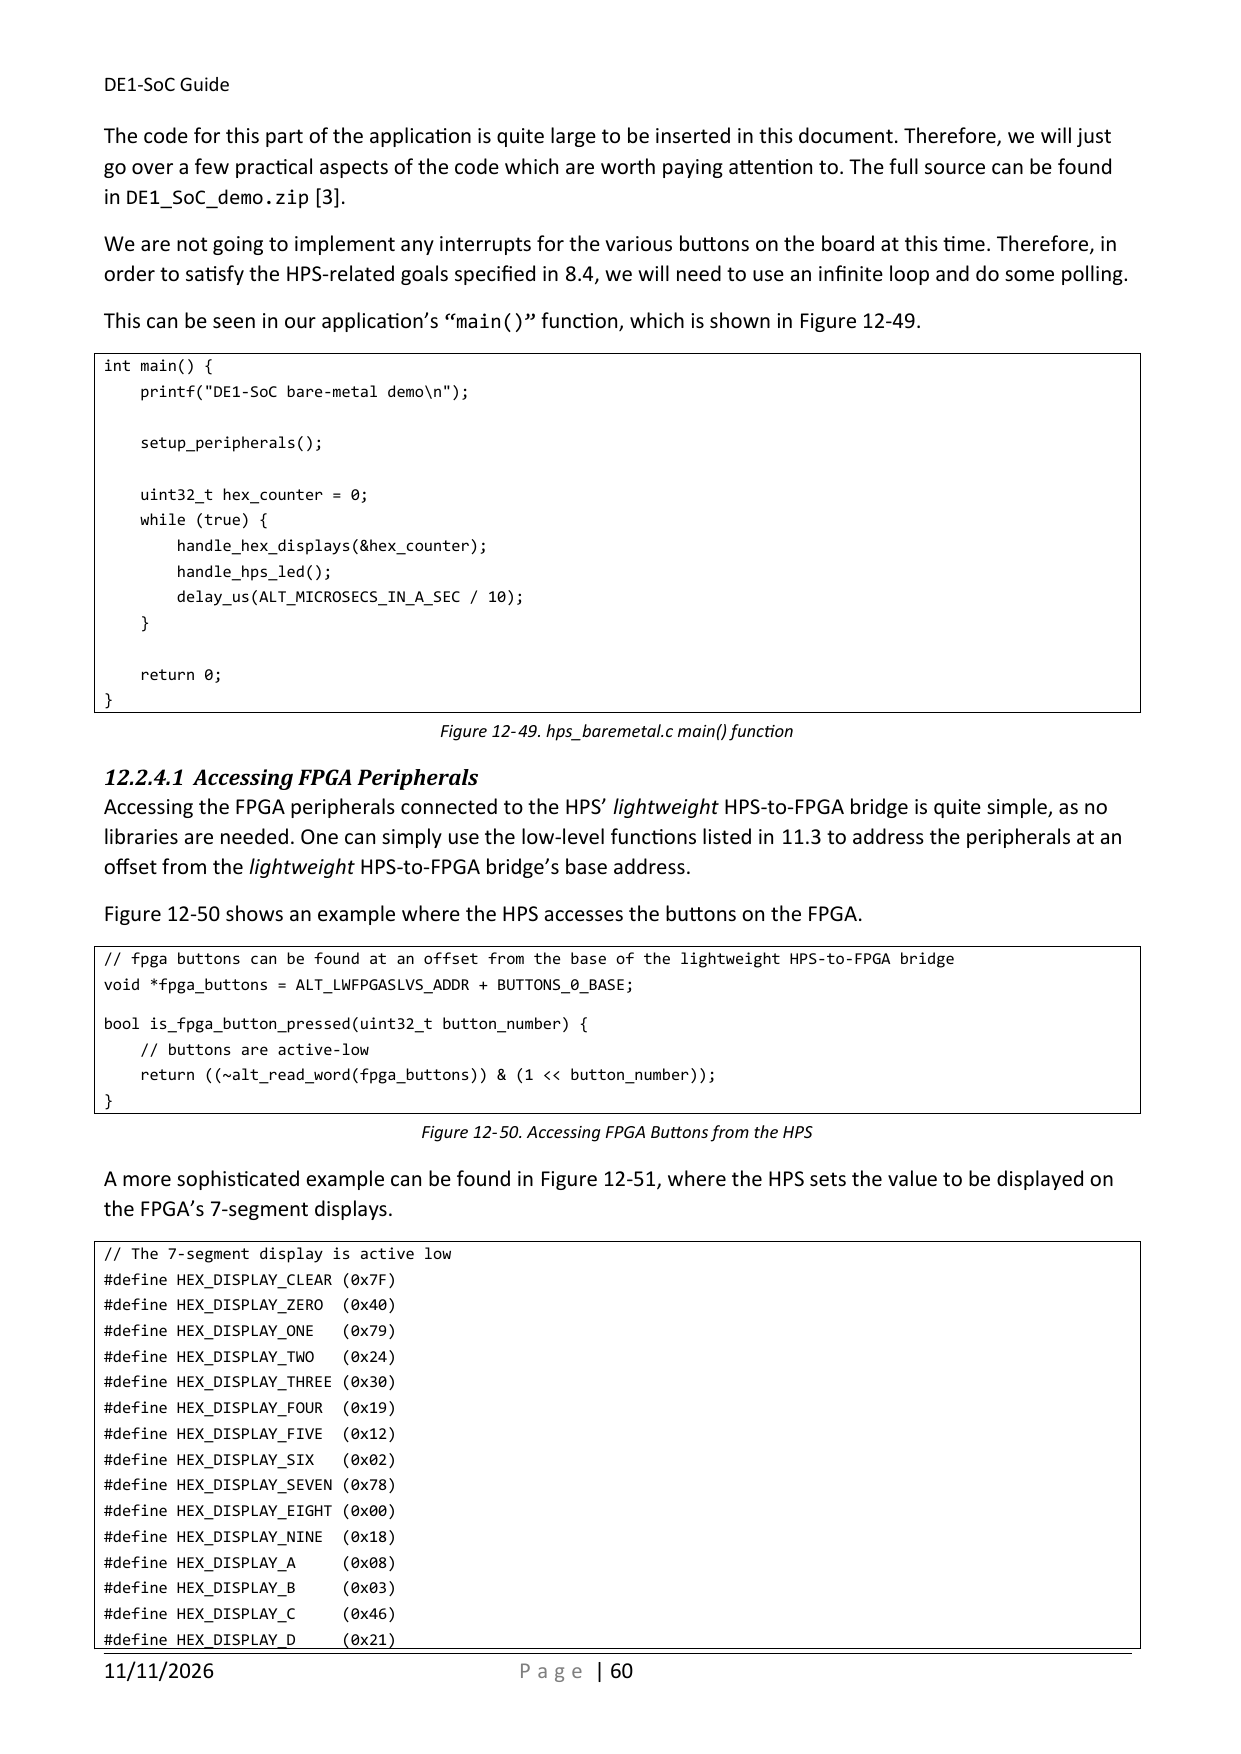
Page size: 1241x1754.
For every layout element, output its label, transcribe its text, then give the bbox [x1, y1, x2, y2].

text delay_us(ALT_MICROSECS_IN_A_SEC / 10); [95, 584, 1140, 607]
text #define HEX_DISPLAY_EIGHT (0x00) [95, 1498, 1140, 1521]
text } [95, 687, 1140, 712]
text } [95, 1088, 1140, 1113]
text // buttons are active-low [95, 1037, 1140, 1059]
text handle_hex_displays(&hex_counter); [95, 533, 1140, 556]
text printf("DE1-SoC bare-metal demo\n"); [95, 379, 1140, 401]
text handle_hps_led(); [95, 559, 1140, 581]
text setup_peripherals(); [95, 430, 1140, 453]
text We are not going to implement any interrupts for the various buttons on the board at this time. Therefore, in order to satisfy the HPS-related goals specified in 8.4, we will need to use an infinite loop and do some polling. [103, 229, 1132, 287]
text #define HEX_DISPLAY_B (0x03) [95, 1575, 1140, 1598]
text #define HEX_DISPLAY_TWO (0x24) [95, 1344, 1140, 1366]
text #define HEX_DISPLAY_A (0x08) [95, 1550, 1140, 1572]
text #define HEX_DISPLAY_FIVE (0x12) [95, 1421, 1140, 1444]
text #define HEX_DISPLAY_SEVEN (0x78) [95, 1472, 1140, 1495]
text Accessing the FPGA peripherals connected to the HPS’ lightweight HPS-to-FPGA bridge is quite simple, as no libraries are needed. One can simply use the low-level functions listed in 11.3 to address the peripherals at an offset from the lightweight HPS-to-FPGA bridge’s base address. [103, 792, 1132, 881]
text } [95, 610, 1140, 633]
text #define HEX_DISPLAY_D (0x21) [95, 1627, 1140, 1648]
text The code for this part of the application is quite large to be inserted in this document. Therefore, we will just go over a few practical aspects of the code which are worth paying attention to. The full source can be found in DE1_SoC_demo.zip . [103, 122, 1132, 210]
text #define HEX_DISPLAY_FOUR (0x19) [95, 1395, 1140, 1418]
text #define HEX_DISPLAY_THREE (0x30) [95, 1369, 1140, 1392]
text #define HEX_DISPLAY_SIX (0x02) [95, 1447, 1140, 1469]
text return ((~alt_read_word(fpga_buttons)) & (1 << button_number)); [95, 1062, 1140, 1085]
text uint32_t hex_counter = 0; [95, 482, 1140, 504]
text int main() { [95, 354, 1140, 376]
text return 0; [95, 662, 1140, 684]
text #define HEX_DISPLAY_C (0x46) [95, 1601, 1140, 1624]
text // The 7-segment display is active low [95, 1242, 1140, 1263]
text while (true) { [95, 507, 1140, 530]
text #define HEX_DISPLAY_CLEAR (0x7F) [95, 1267, 1140, 1289]
text #define HEX_DISPLAY_ONE (0x79) [95, 1318, 1140, 1341]
text // fpga buttons can be found at an offset from the base of the lightweight HPS-to-FPGA bridge [95, 947, 1140, 969]
subtitle Accessing FPGA Peripherals [103, 763, 1132, 790]
text #define HEX_DISPLAY_NINE (0x18) [95, 1524, 1140, 1547]
text void *fpga_buttons = ALT_LWFPGASLVS_ADDR + BUTTONS_0_BASE; bool is_fpga_button_pressed(uint32_t button_number) { [95, 972, 1140, 1033]
text #define HEX_DISPLAY_ZERO (0x40) [95, 1292, 1140, 1315]
